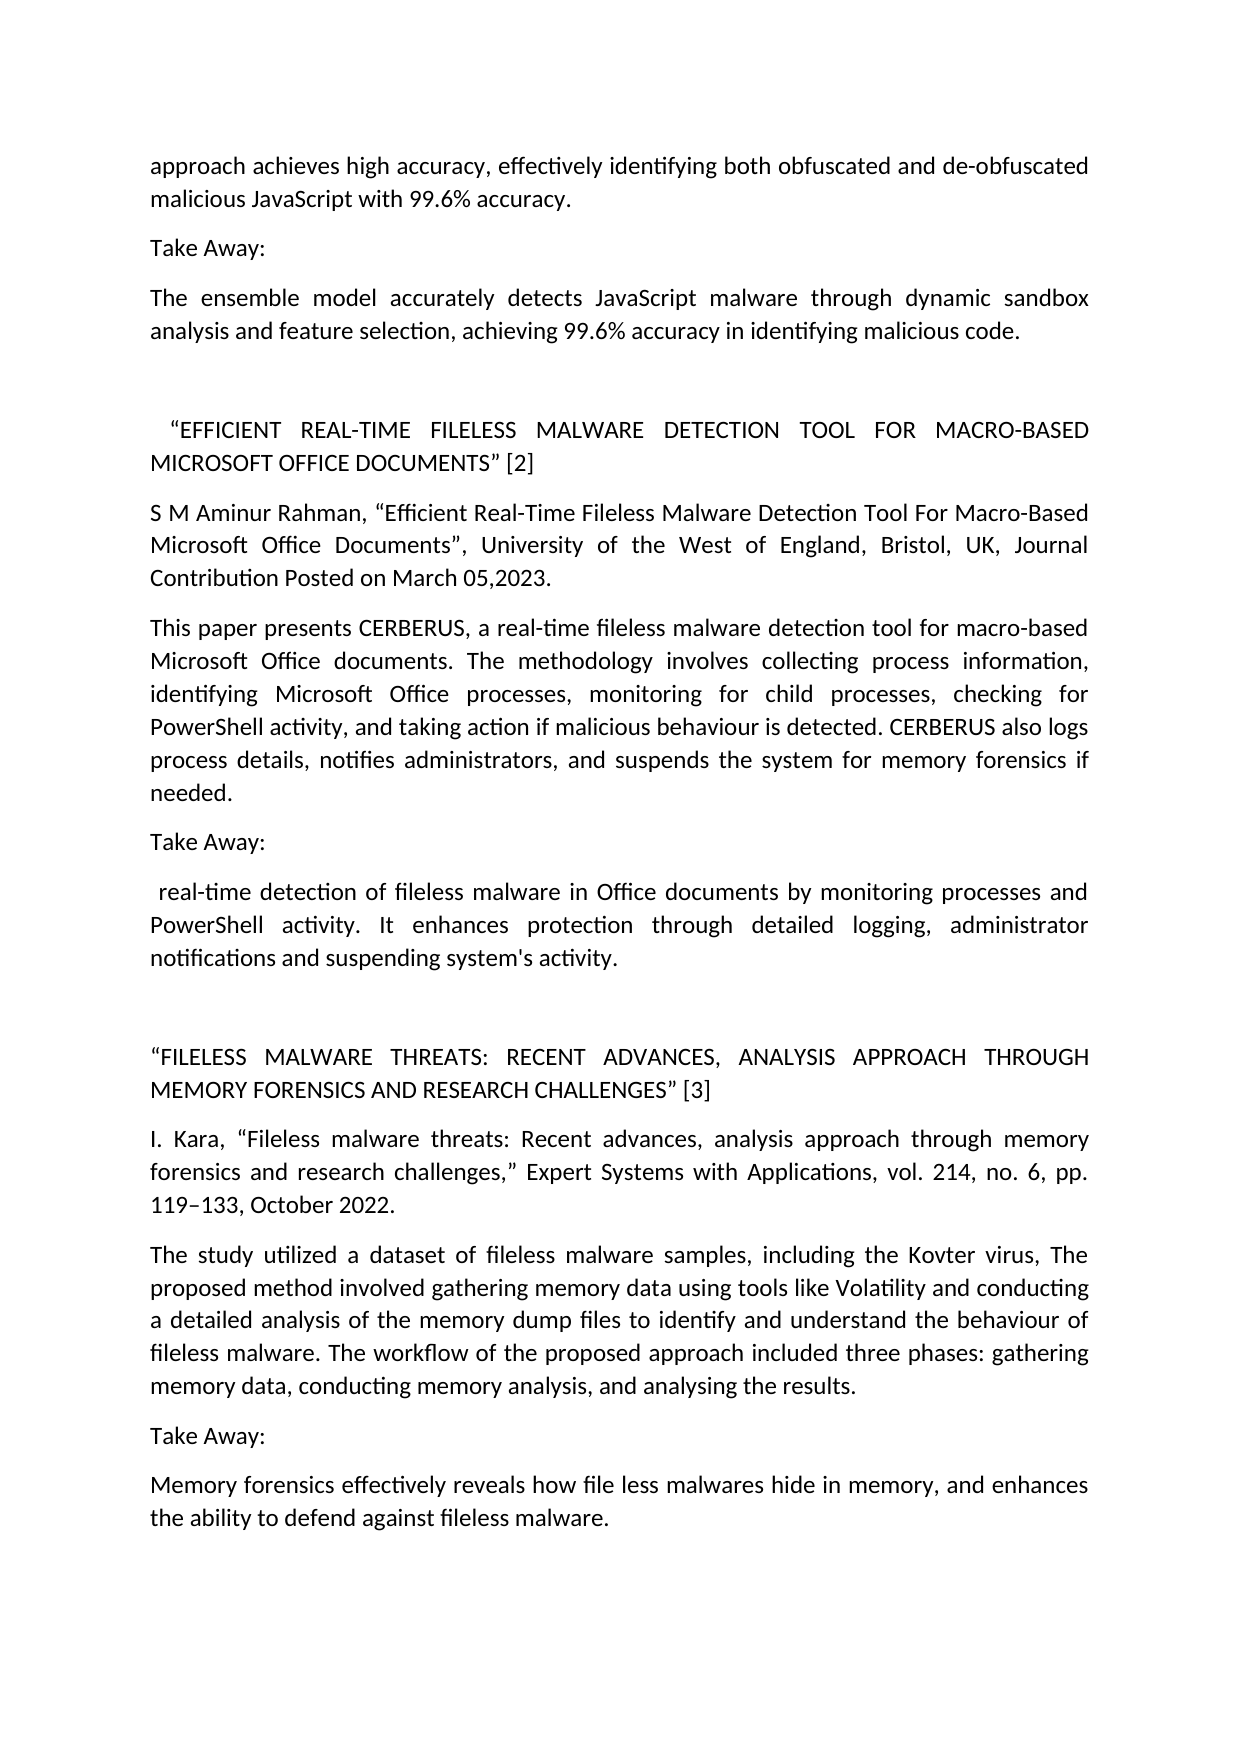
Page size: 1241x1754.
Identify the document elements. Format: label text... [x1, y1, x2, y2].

text “FILELESS MALWARE THREATS: RECENT ADVANCES, ANALYSIS APPROACH THROUGH MEMORY FORENSICS AND RESEARCH CHALLENGES” [3] [150, 1041, 1090, 1104]
text The ensemble model accurately detects JavaScript malware through dynamic sandbox analysis and feature selection, achieving 99.6% accuracy in identifying malicious code. [150, 282, 1090, 346]
text I. Kara, “Fileless malware threats: Recent advances, analysis approach through memory forensics and research challenges,” Expert Systems with Applications, vol. 214, no. 6, pp. 119–133, October 2022. [150, 1123, 1090, 1220]
text Memory forensics effectively reveals how file less malwares hide in memory, and enhances the ability to defend against fileless malware. [150, 1469, 1090, 1533]
text Take Away: [150, 1420, 1090, 1451]
text The study utilized a dataset of fileless malware samples, including the Kovter virus, The proposed method involved gathering memory data using tools like Volatility and conducting a detailed analysis of the memory dump files to identify and understand the behaviour of fileless malware. The workflow of the proposed approach included three phases: gathering memory data, conducting memory analysis, and analysing the results. [150, 1239, 1090, 1401]
text Take Away: [150, 232, 1090, 263]
text Take Away: [150, 826, 1090, 857]
text This paper presents CERBERUS, a real-time fileless malware detection tool for macro-based Microsoft Office documents. The methodology involves collecting process information, identifying Microsoft Office processes, monitoring for child processes, checking for PowerShell activity, and taking action if malicious behaviour is detected. CERBERUS also logs process details, notifies administrators, and suspends the system for memory forensics if needed. [150, 612, 1090, 807]
text S M Aminur Rahman, “Efficient Real-Time Fileless Malware Detection Tool For Macro-Based Microsoft Office Documents”, University of the West of England, Bristol, UK, Journal Contribution Posted on March 05,2023. [150, 497, 1090, 593]
text “EFFICIENT REAL-TIME FILELESS MALWARE DETECTION TOOL FOR MACRO-BASED MICROSOFT OFFICE DOCUMENTS” [2] [150, 414, 1090, 478]
text real-time detection of fileless malware in Office documents by monitoring processes and PowerShell activity. It enhances protection through detailed logging, administrator notifications and suspending system's activity. [150, 876, 1090, 972]
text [150, 150, 1090, 213]
